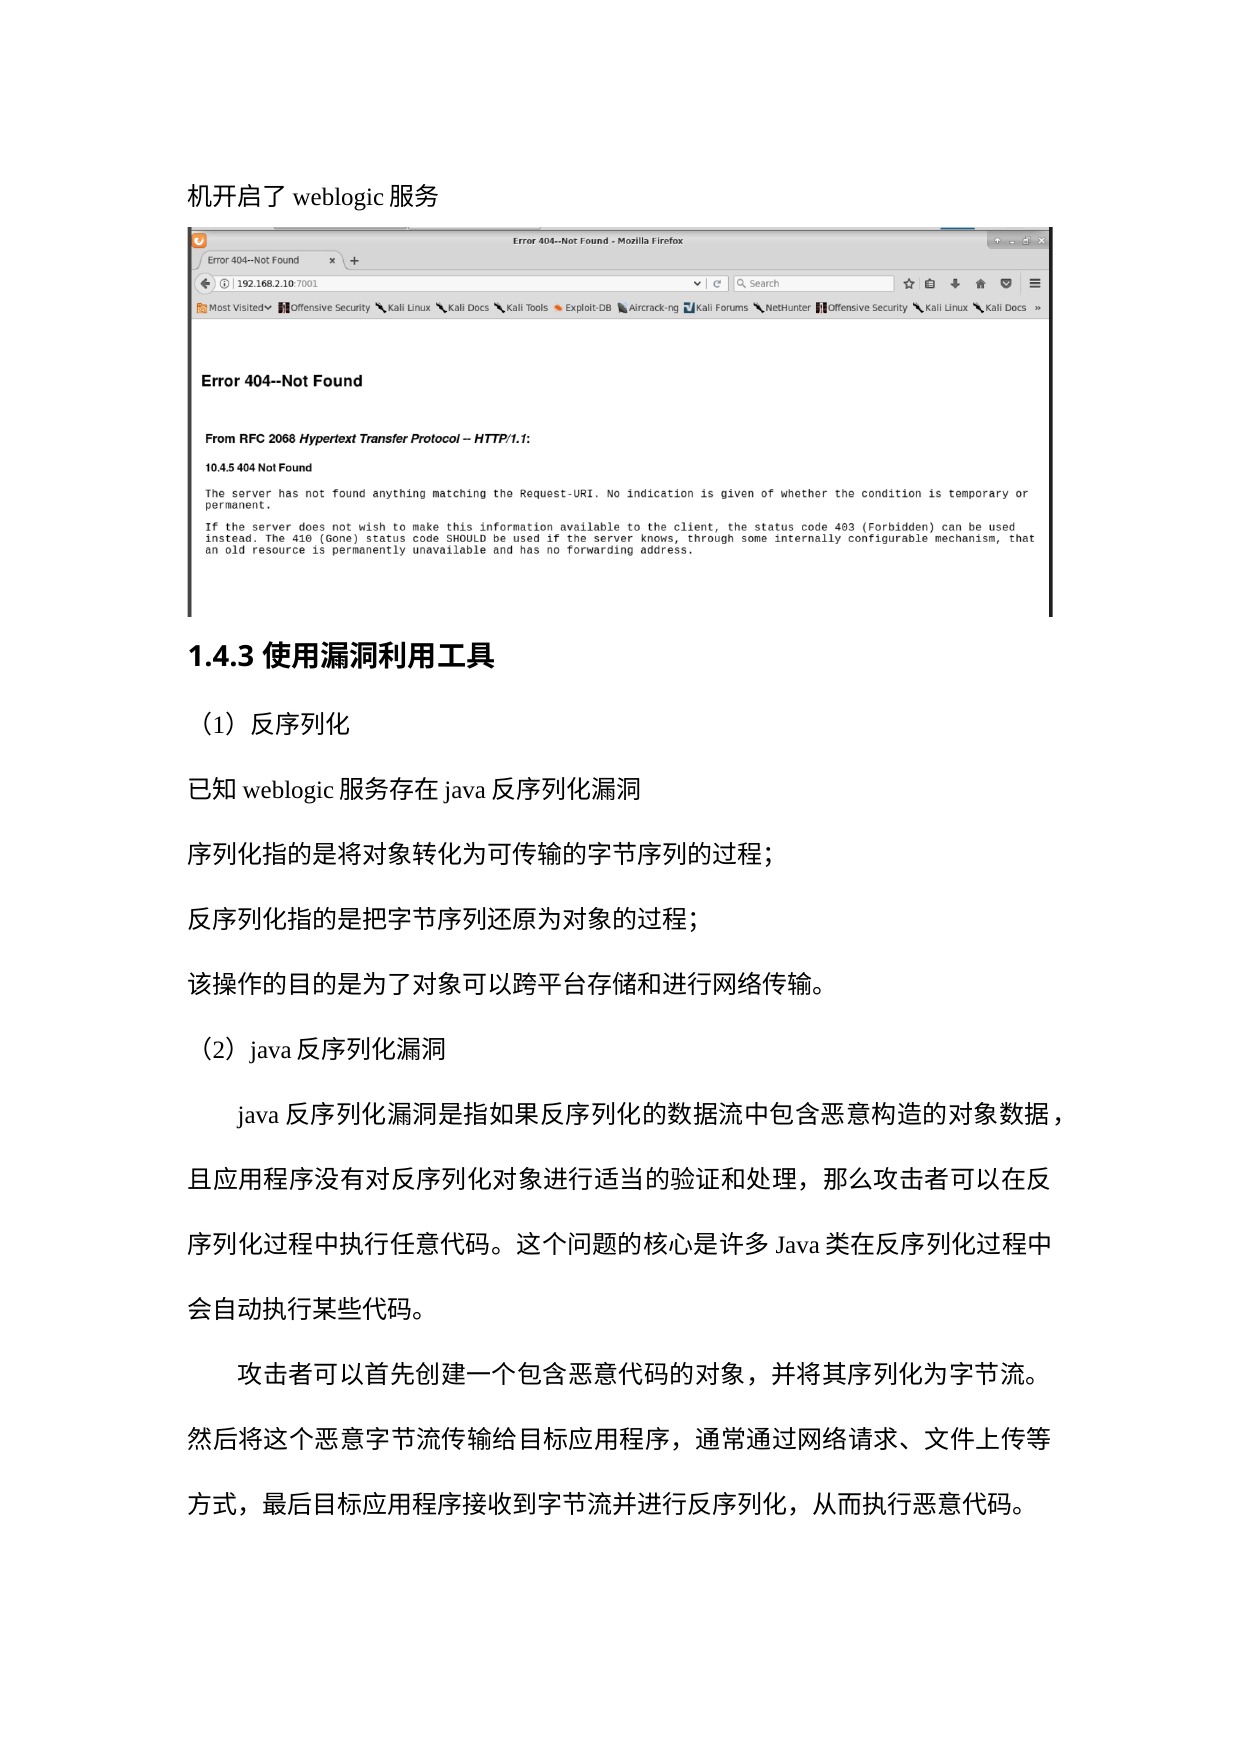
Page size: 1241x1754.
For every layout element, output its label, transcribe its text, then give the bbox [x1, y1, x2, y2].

text 序列化指的是将对象转化为可传输的字节序列的过程； [187, 820, 1053, 885]
text java反序列化漏洞是指如果反序列化的数据流中包含恶意构造的对象数据，且应用程序没有对反序列化对象进行适当的验证和处理，那么攻击者可以在反序列化过程中执行任意代码。这个问题的核心是许多Java类在反序列化过程中会自动执行某些代码。 [187, 1080, 1053, 1340]
text （1）反序列化 [187, 690, 1053, 755]
subtitle 1.4.3 使用漏洞利用工具 [187, 621, 1053, 686]
picture [187, 227, 1053, 617]
text 已知weblogic服务存在java反序列化漏洞 [187, 755, 1053, 820]
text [187, 162, 1053, 227]
text 反序列化指的是把字节序列还原为对象的过程； [187, 885, 1053, 950]
text （2）java反序列化漏洞 [187, 1015, 1053, 1080]
text 该操作的目的是为了对象可以跨平台存储和进行网络传输。 [187, 950, 1053, 1015]
text 攻击者可以首先创建一个包含恶意代码的对象，并将其序列化为字节流。然后将这个恶意字节流传输给目标应用程序，通常通过网络请求、文件上传等方式，最后目标应用程序接收到字节流并进行反序列化，从而执行恶意代码。 [187, 1340, 1053, 1535]
